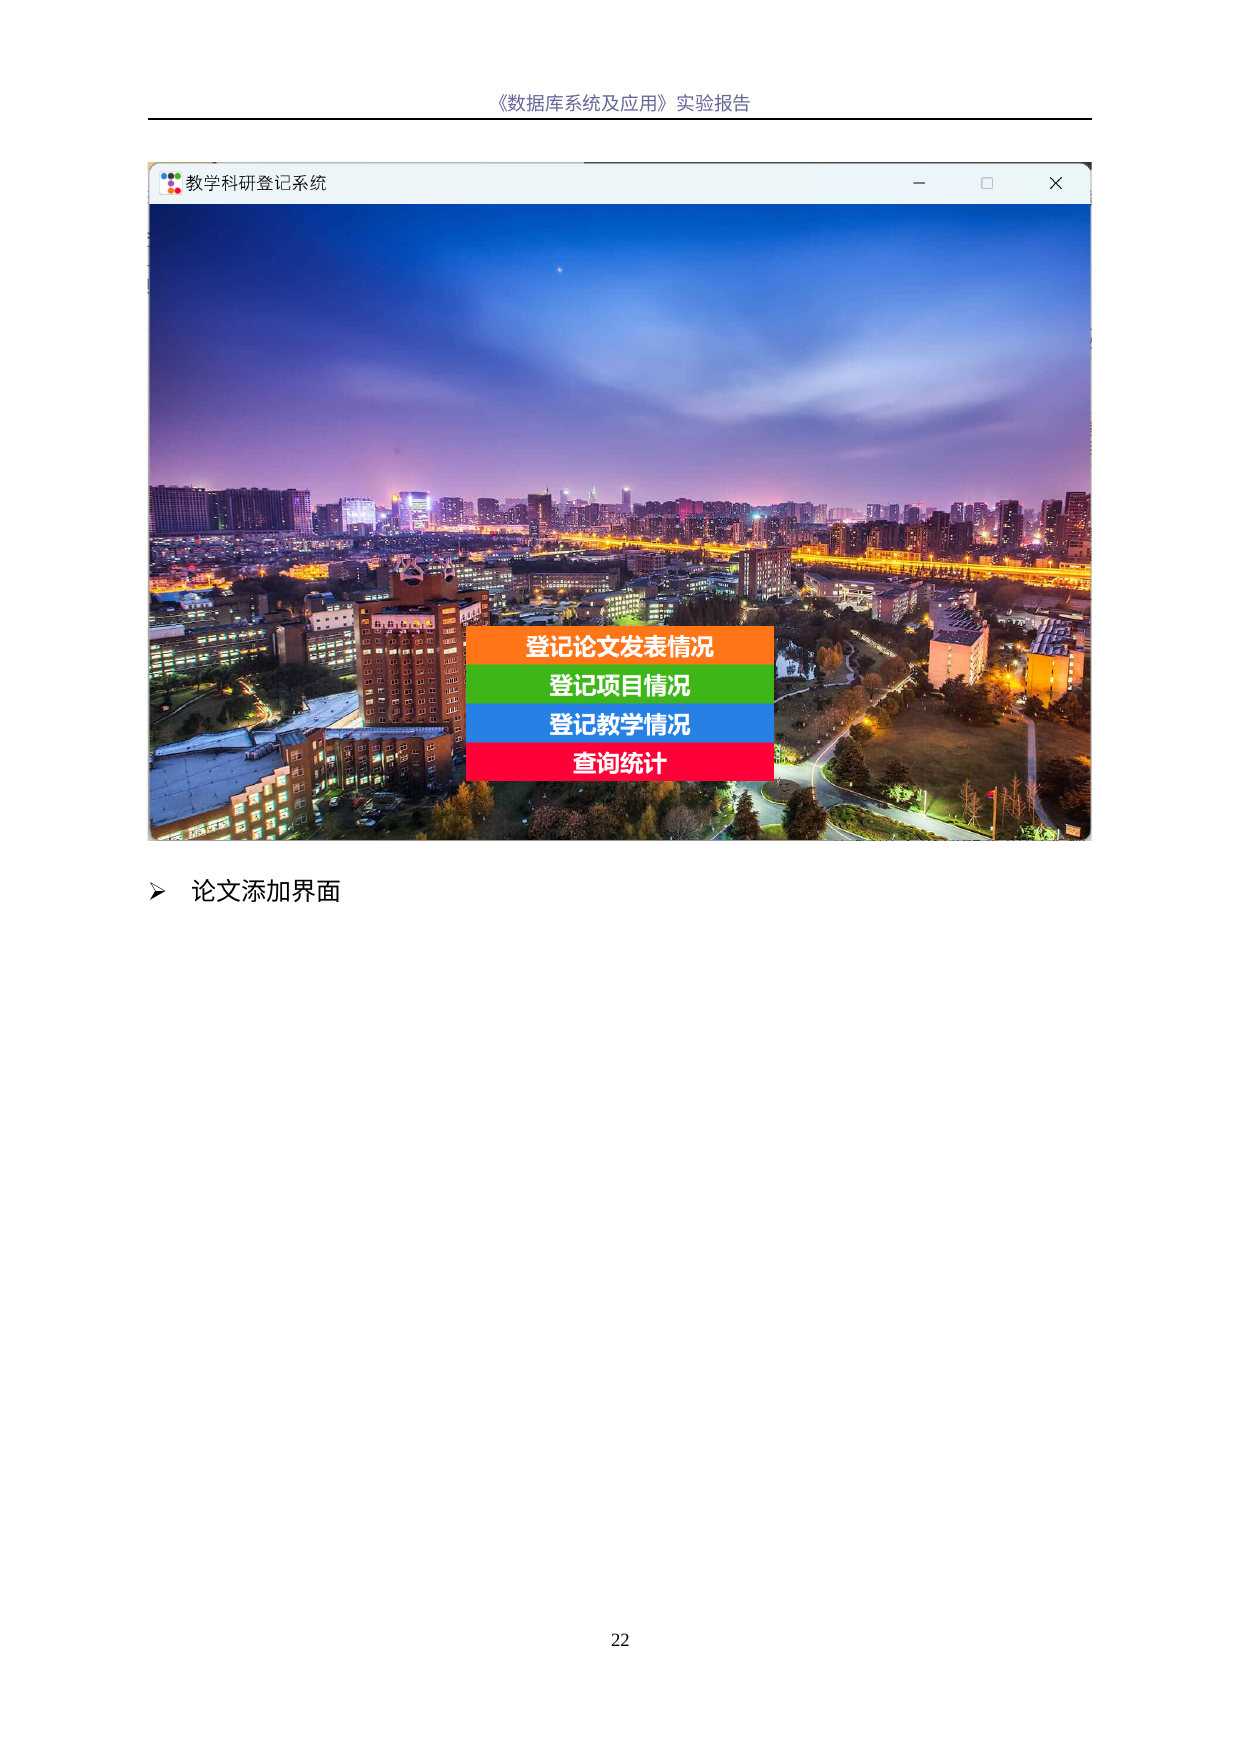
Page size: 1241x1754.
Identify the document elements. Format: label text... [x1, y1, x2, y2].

list 论文添加界面 [148, 857, 1092, 922]
picture [147, 162, 1092, 841]
